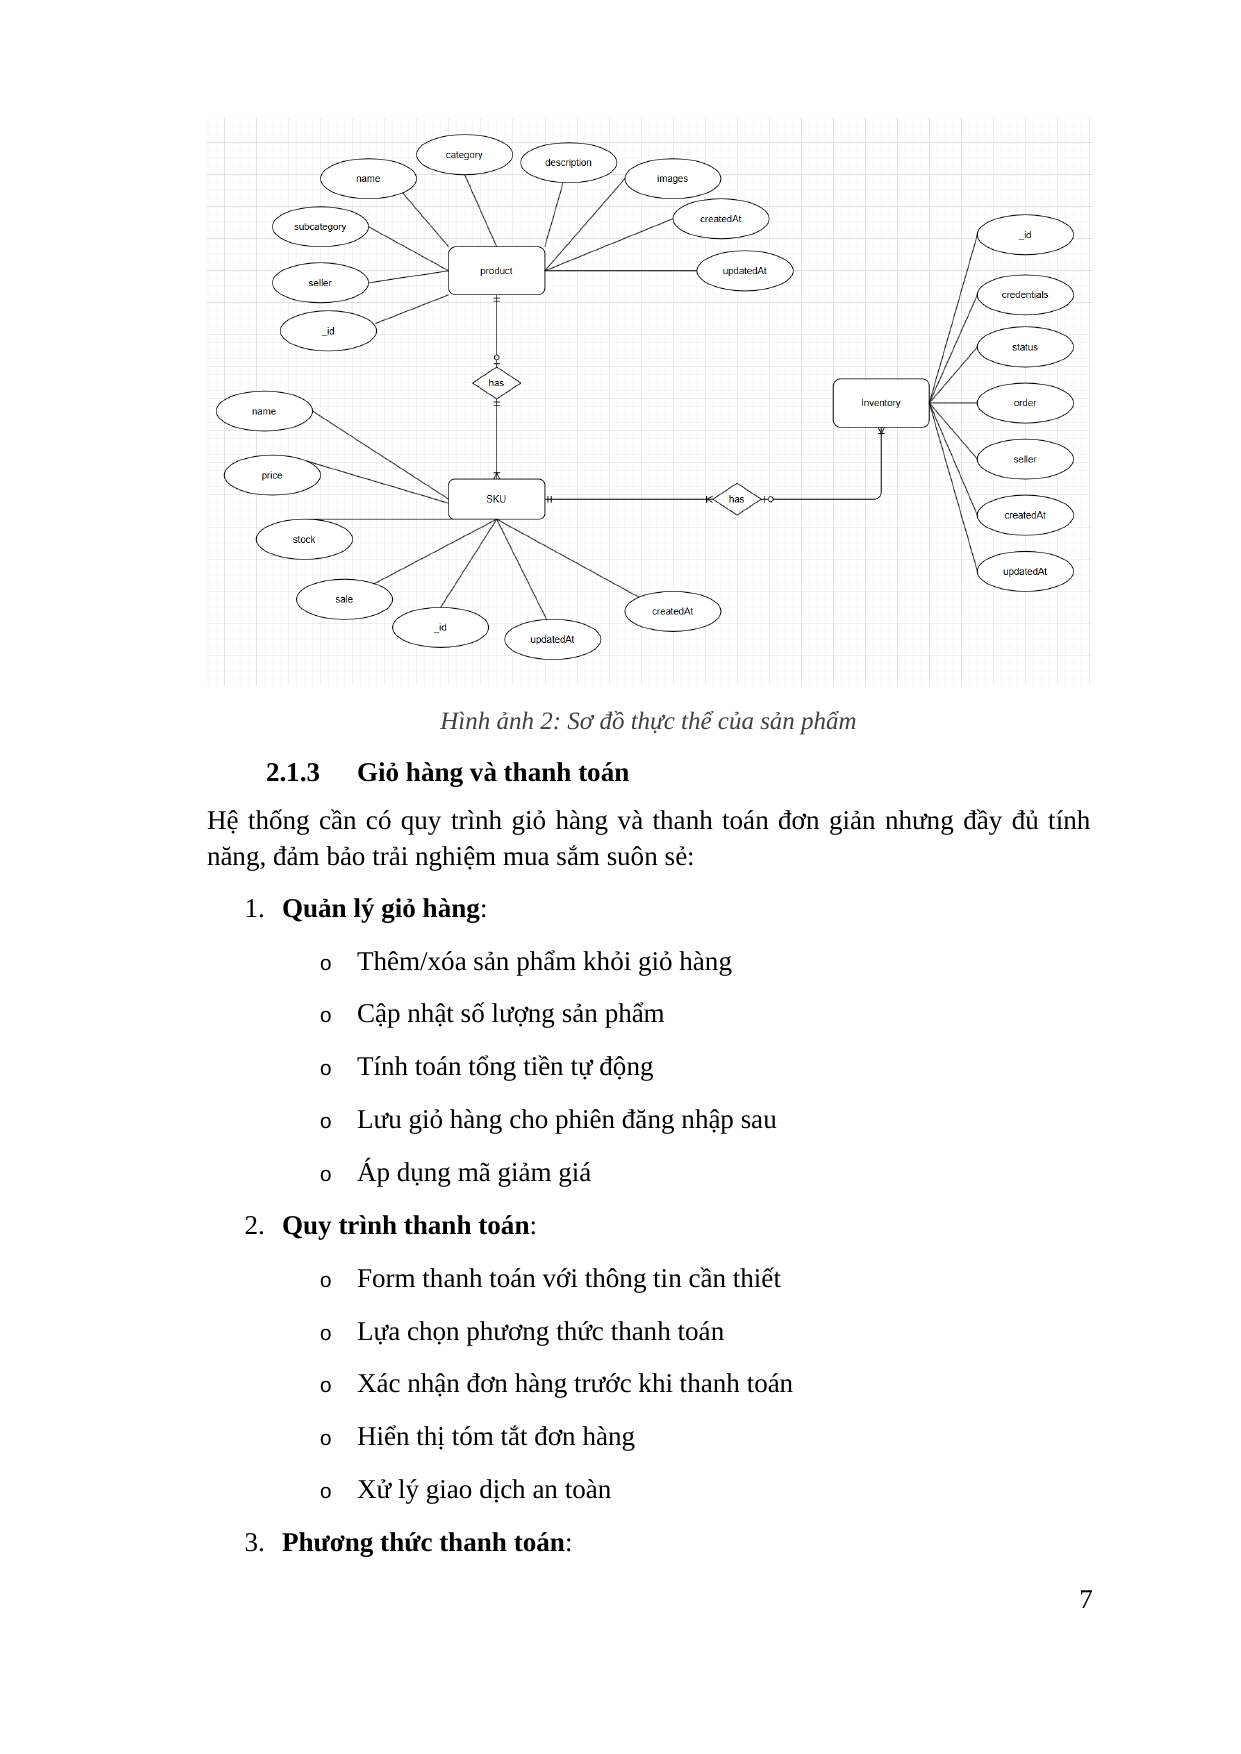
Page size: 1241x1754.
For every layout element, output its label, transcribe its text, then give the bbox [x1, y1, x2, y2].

list Tính toán tổng tiền tự động [319, 1051, 1092, 1082]
list Xử lý giao dịch an toàn [319, 1473, 1092, 1505]
list Cập nhật số lượng sản phẩm [319, 998, 1092, 1029]
picture [206, 118, 1093, 686]
list Áp dụng mã giảm giá [319, 1156, 1092, 1188]
list Lựa chọn phương thức thanh toán [319, 1314, 1092, 1346]
list Hiển thị tóm tắt đơn hàng [319, 1420, 1092, 1452]
list Quy trình thanh toán: [244, 1209, 1092, 1240]
list Thêm/xóa sản phẩm khỏi giỏ hàng [319, 945, 1092, 976]
list Lưu giỏ hàng cho phiên đăng nhập sau [319, 1103, 1092, 1135]
subtitle Giỏ hàng và thanh toán [266, 756, 1092, 787]
text Hệ thống cần có quy trình giỏ hàng và thanh toán đơn giản nhưng đầy đủ tính năng, đảm bảo trải nghiệm mua sắm suôn sẻ: [207, 804, 1092, 871]
list Xác nhận đơn hàng trước khi thanh toán [319, 1367, 1092, 1399]
list Form thanh toán với thông tin cần thiết [319, 1262, 1092, 1293]
list Phương thức thanh toán: [244, 1526, 1092, 1557]
list Quản lý giỏ hàng: [244, 892, 1092, 923]
